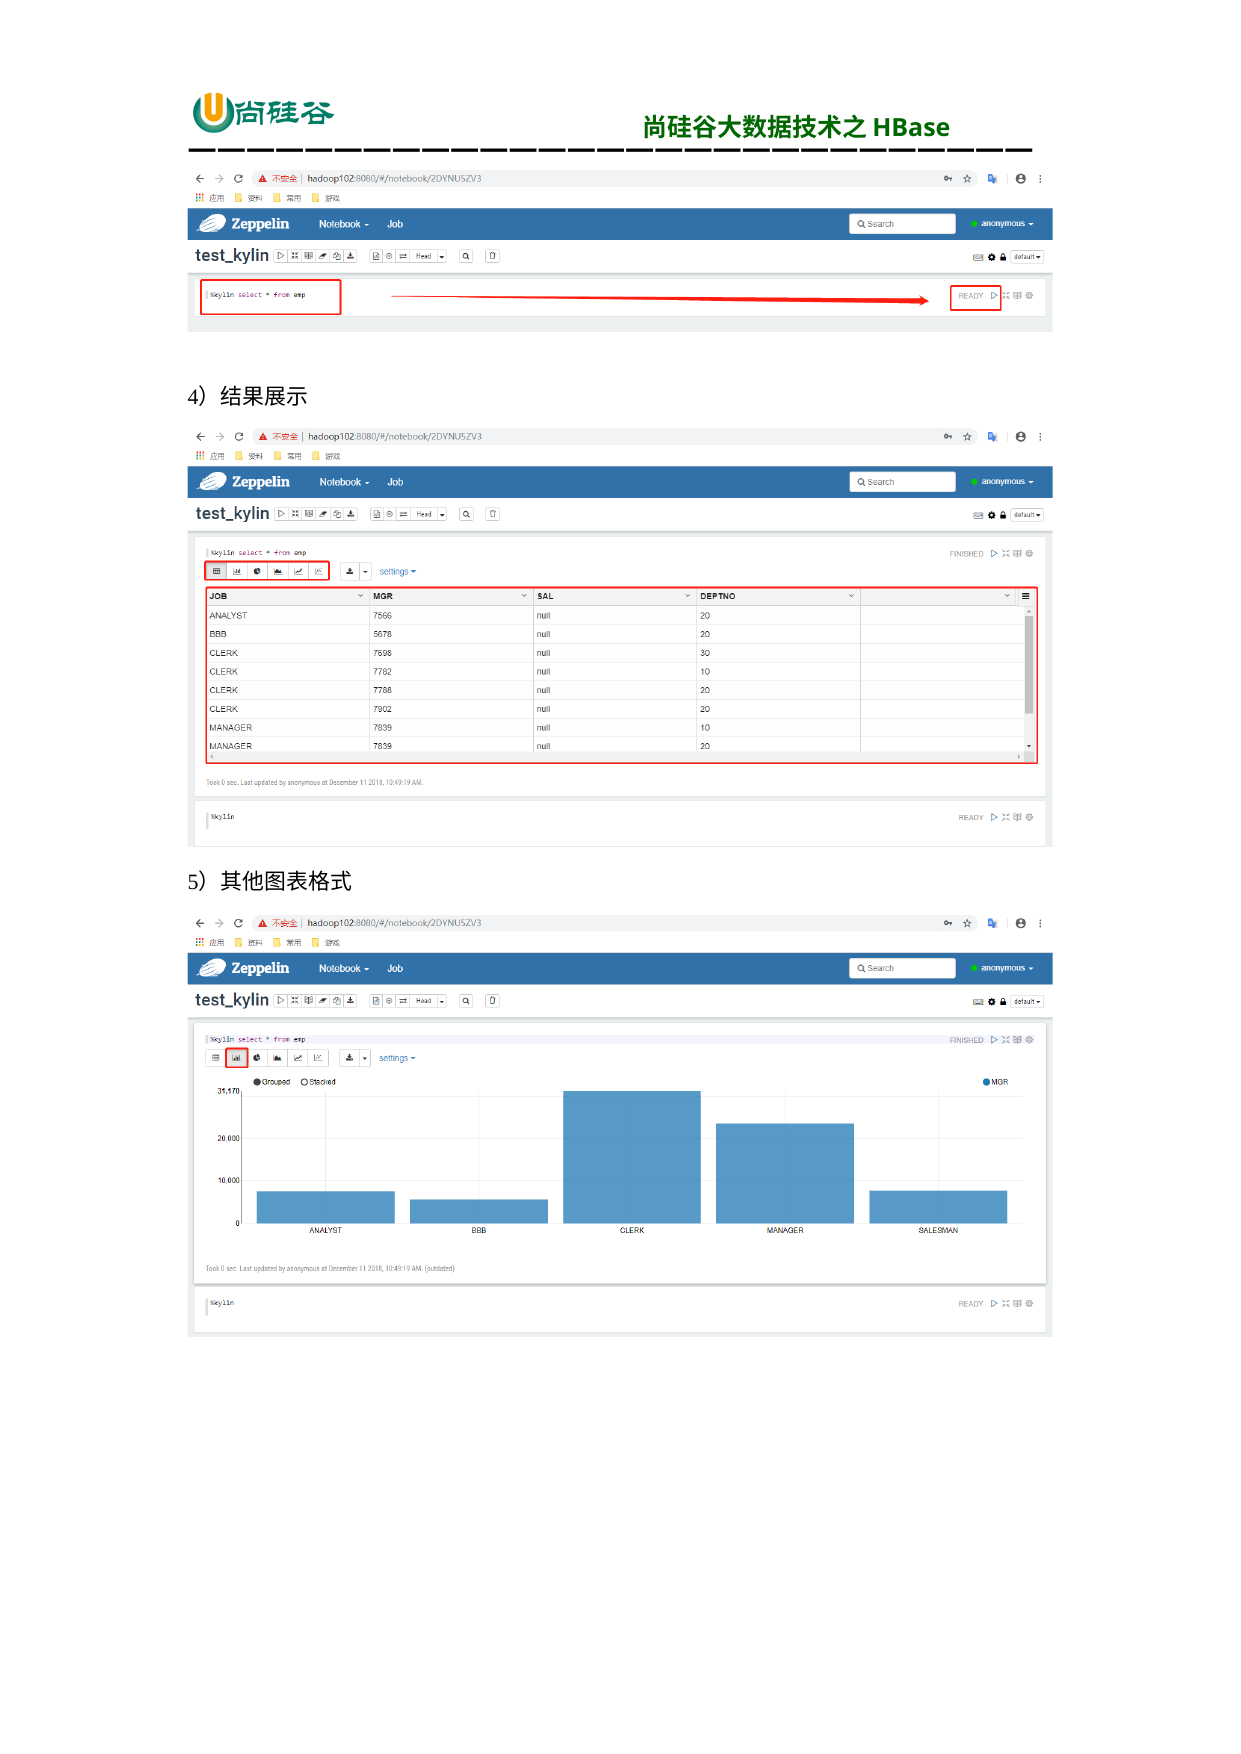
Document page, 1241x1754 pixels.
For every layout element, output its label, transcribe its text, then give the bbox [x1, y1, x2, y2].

text 4）结果展示 [187, 378, 1053, 411]
picture [187, 88, 338, 137]
picture [187, 426, 1053, 847]
picture [187, 912, 1053, 1337]
text 5）其他图表格式 [187, 864, 1053, 896]
picture [187, 168, 1053, 332]
